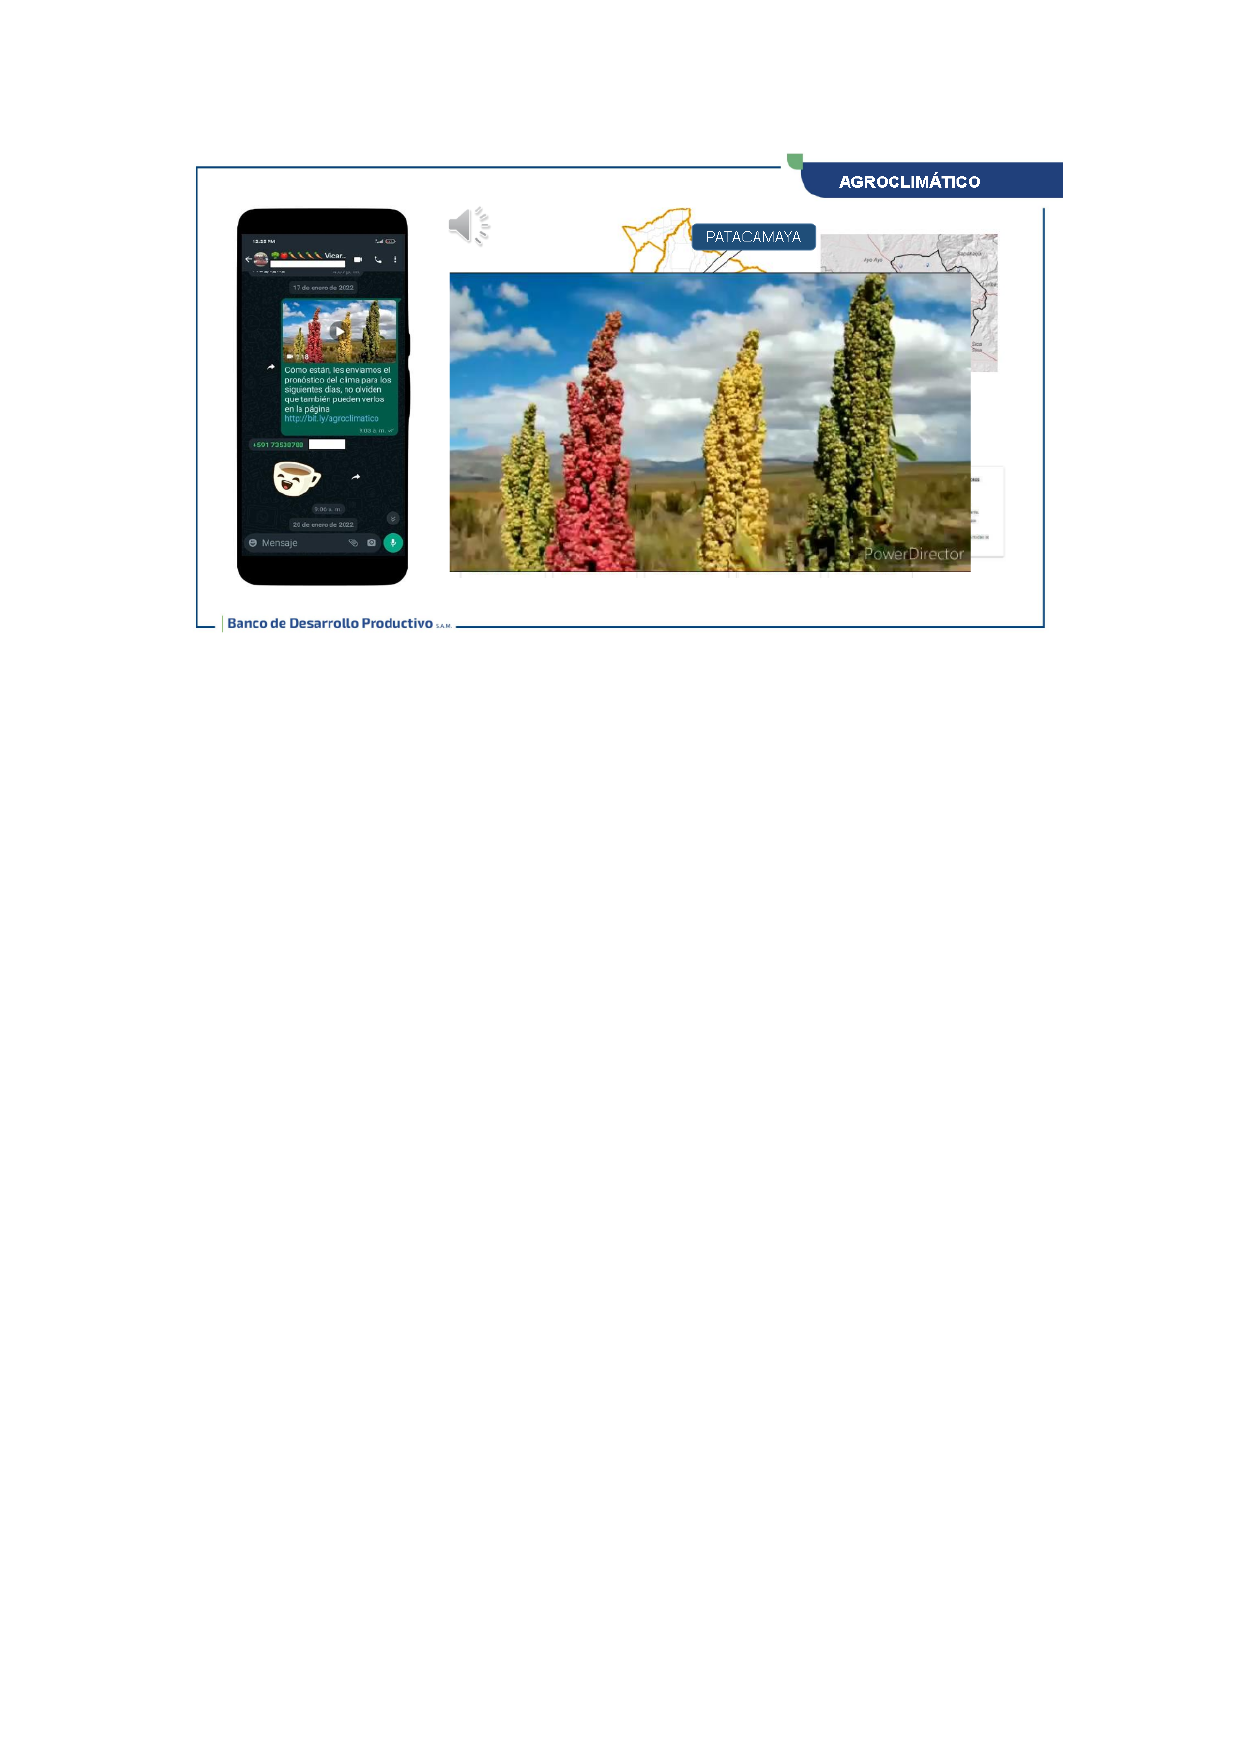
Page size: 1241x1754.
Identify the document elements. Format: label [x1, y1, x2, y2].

picture [177, 147, 1063, 650]
